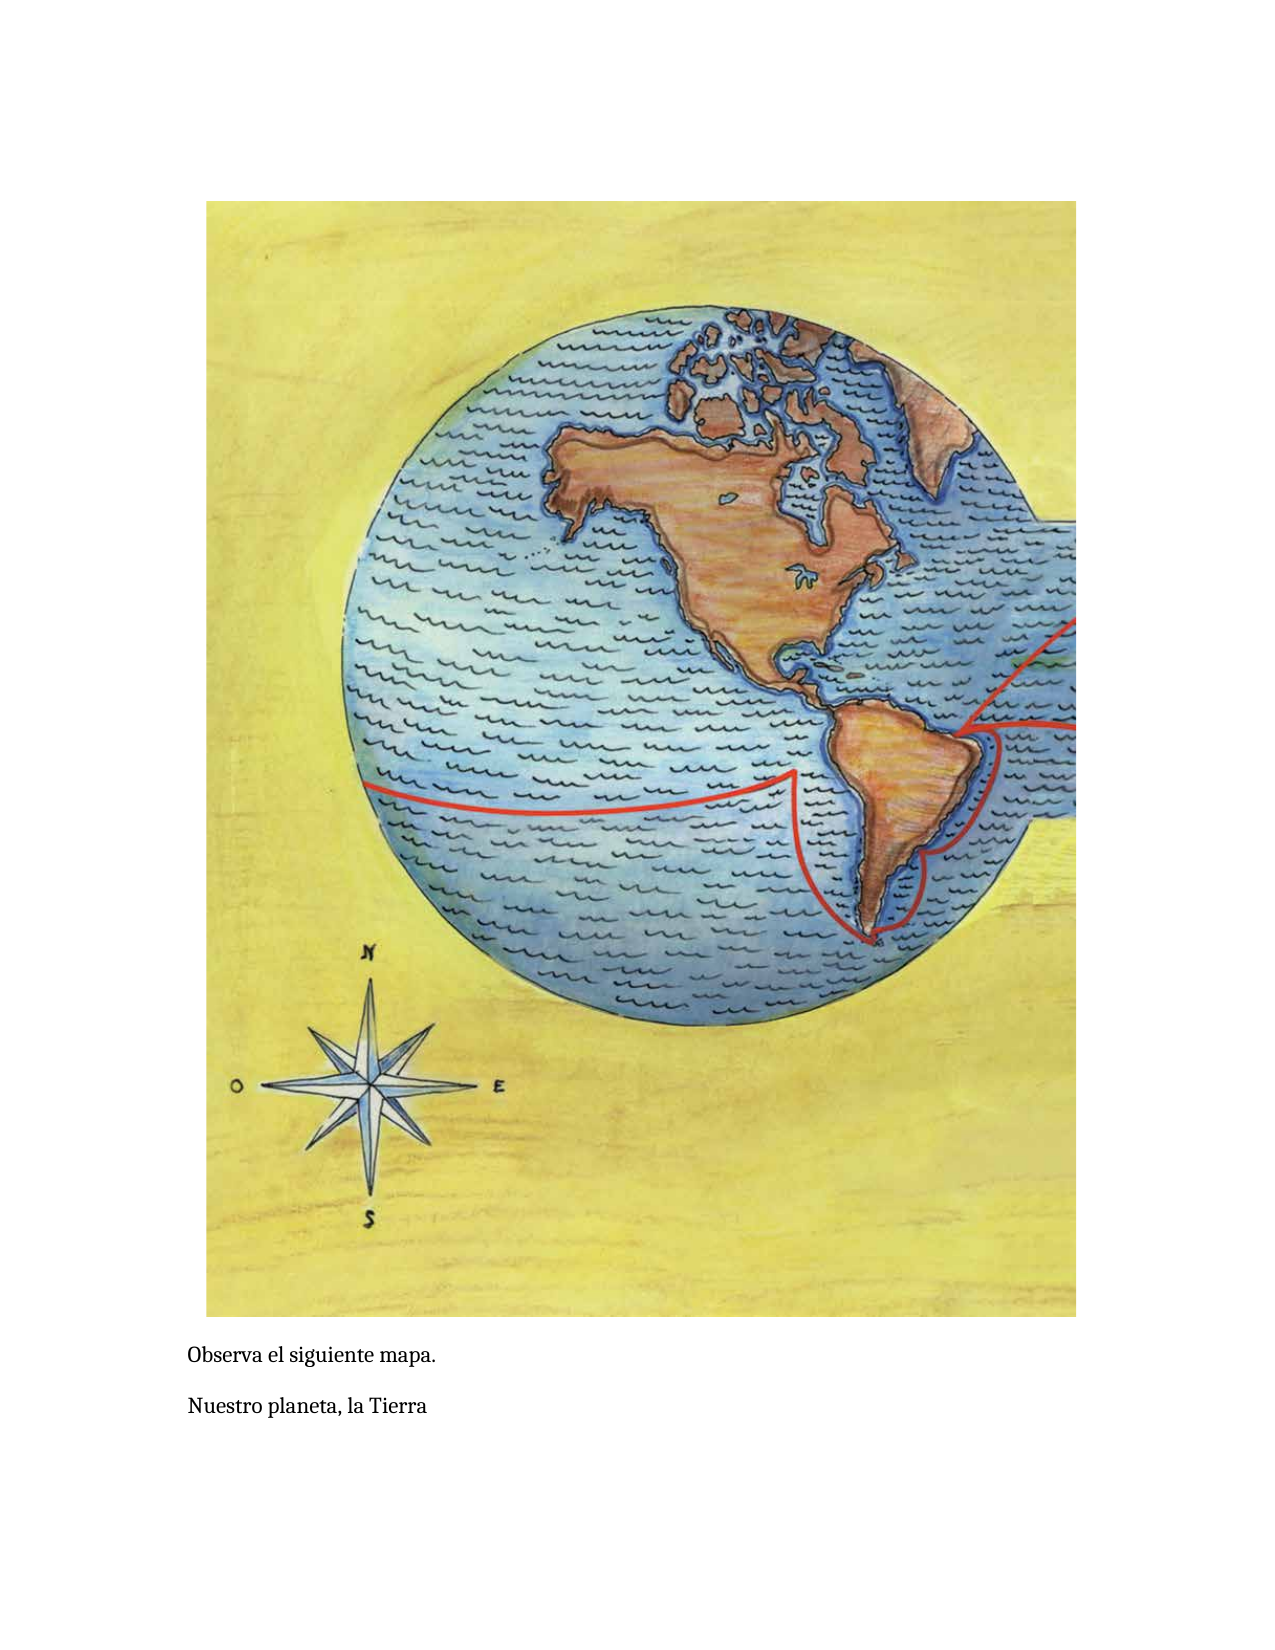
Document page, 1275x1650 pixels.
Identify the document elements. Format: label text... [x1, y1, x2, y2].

text Observa el siguiente mapa. [187, 1342, 1087, 1368]
text Nuestro planeta, la Tierra [187, 1393, 1087, 1419]
picture [206, 201, 1077, 1317]
